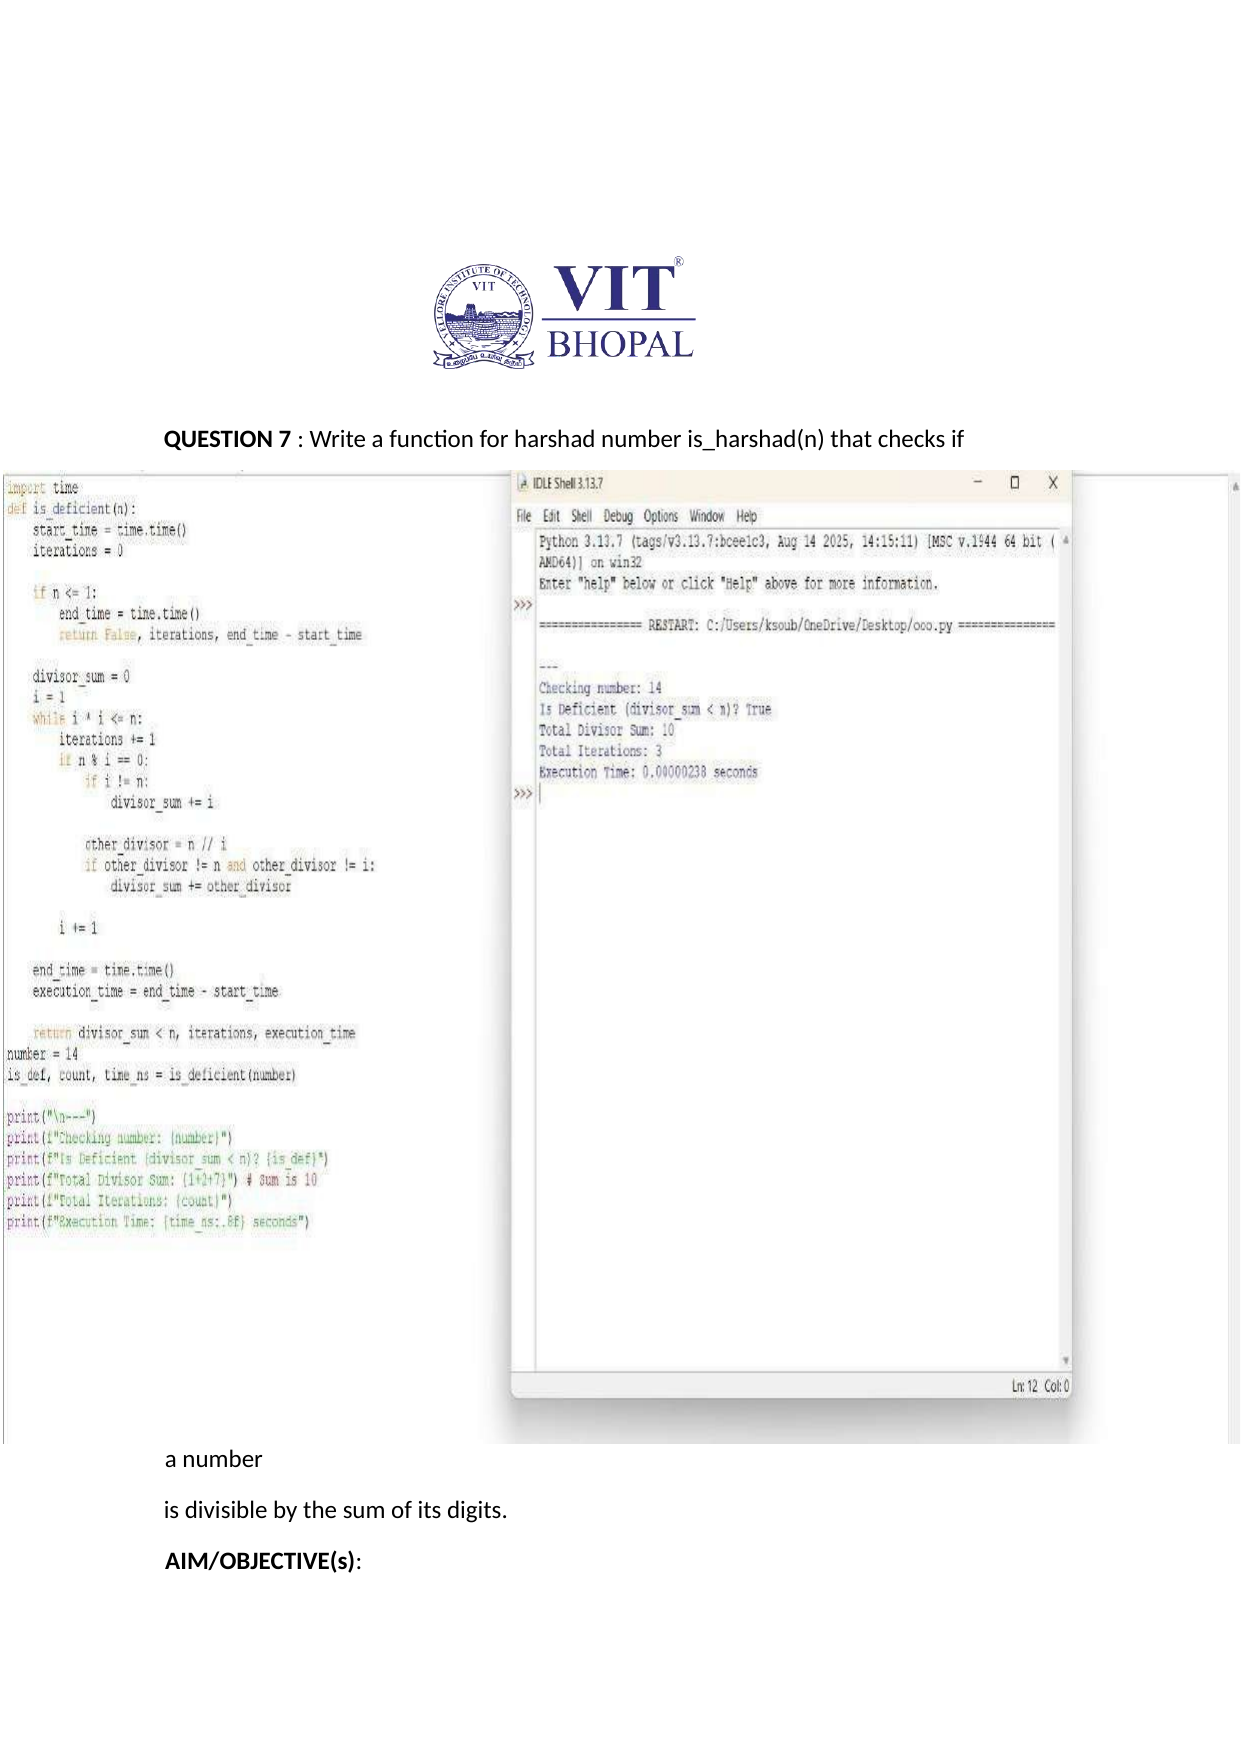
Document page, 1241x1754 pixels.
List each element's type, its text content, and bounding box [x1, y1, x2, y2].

text QUESTION 7 : Write a function for harshad number is_harshad(n) that checks if a number [163, 423, 974, 470]
text is divisible by the sum of its digits. [163, 1494, 974, 1525]
picture [3, 470, 1241, 1444]
text AIM/OBJECTIVE(s): [165, 1545, 998, 1576]
text QUESTION 7 : Write a function for harshad number is_harshad(n) that checks if a number [163, 1444, 974, 1474]
picture [433, 256, 696, 369]
